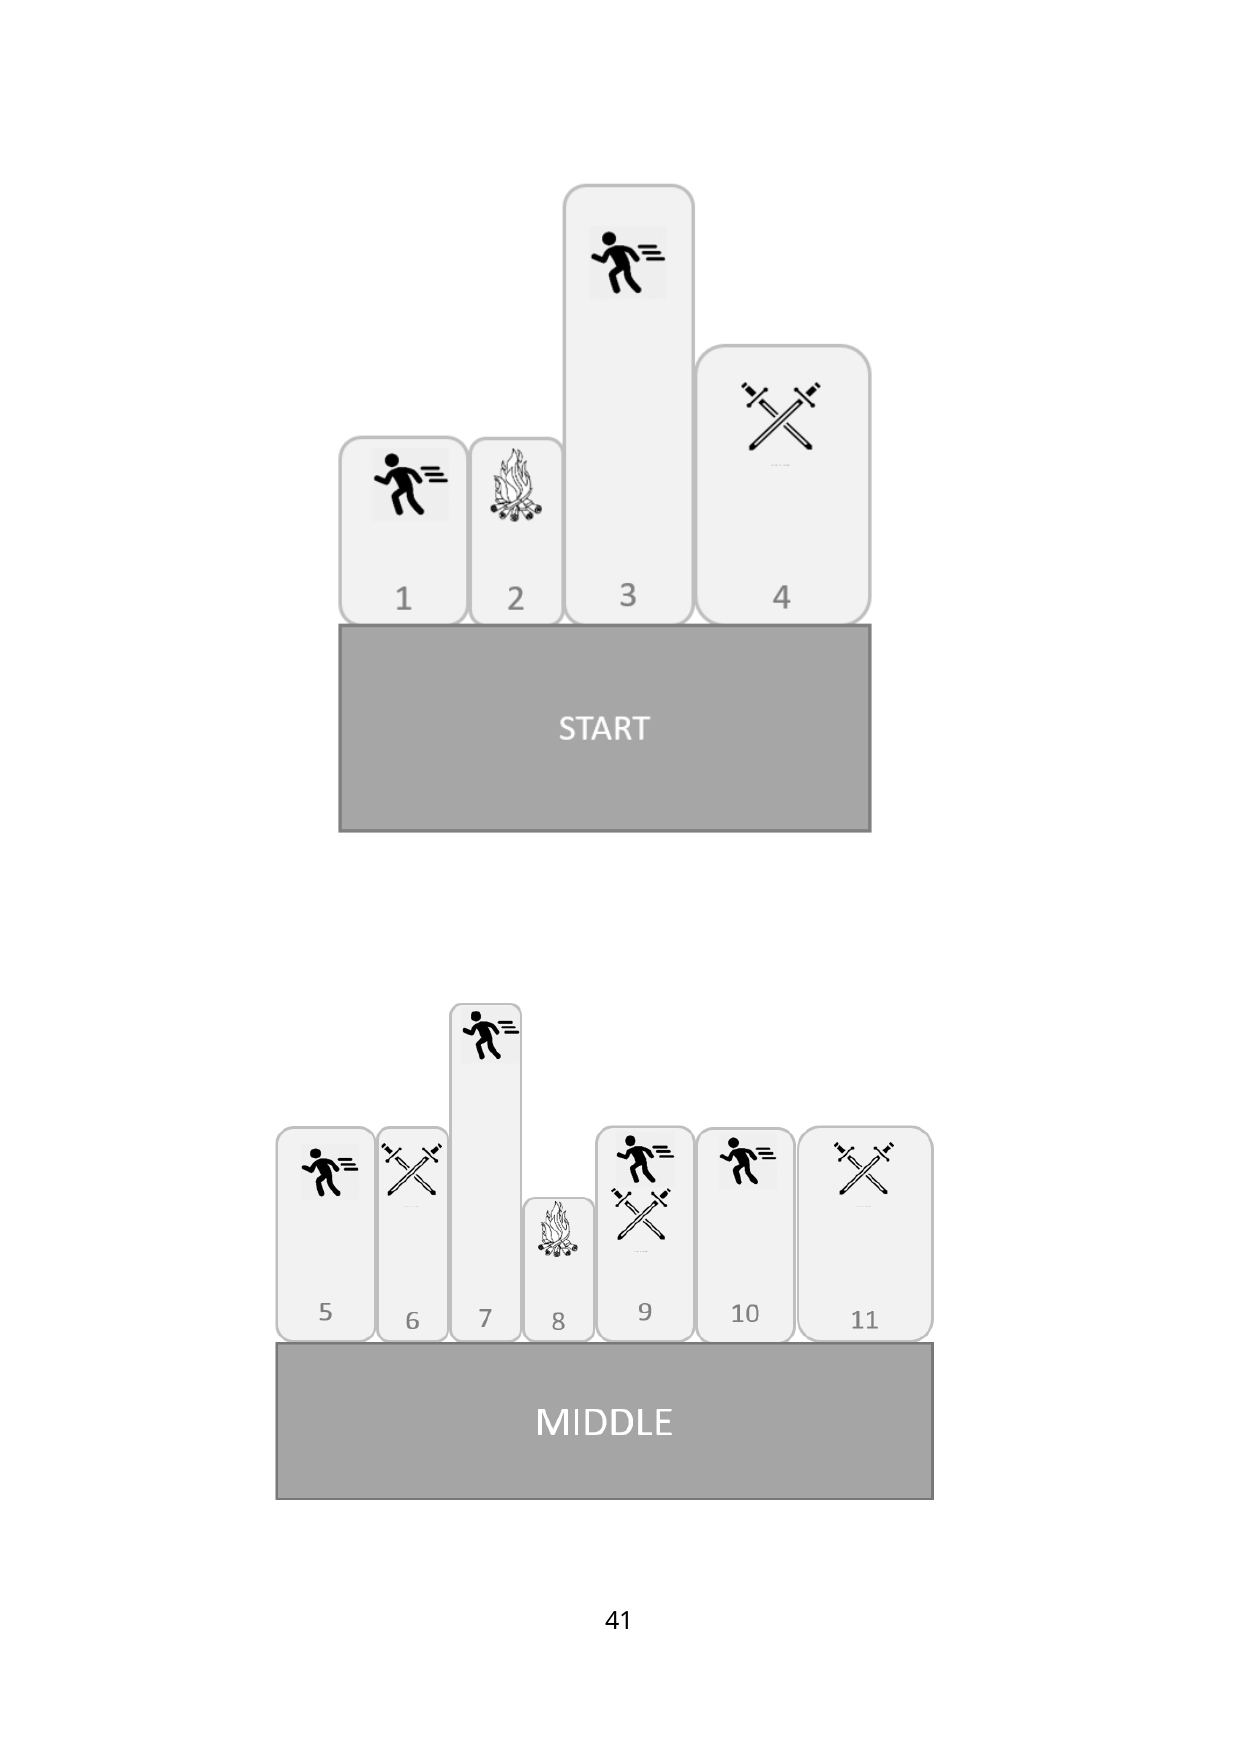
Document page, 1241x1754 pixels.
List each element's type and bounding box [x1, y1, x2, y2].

picture [243, 930, 994, 1532]
picture [292, 150, 946, 900]
